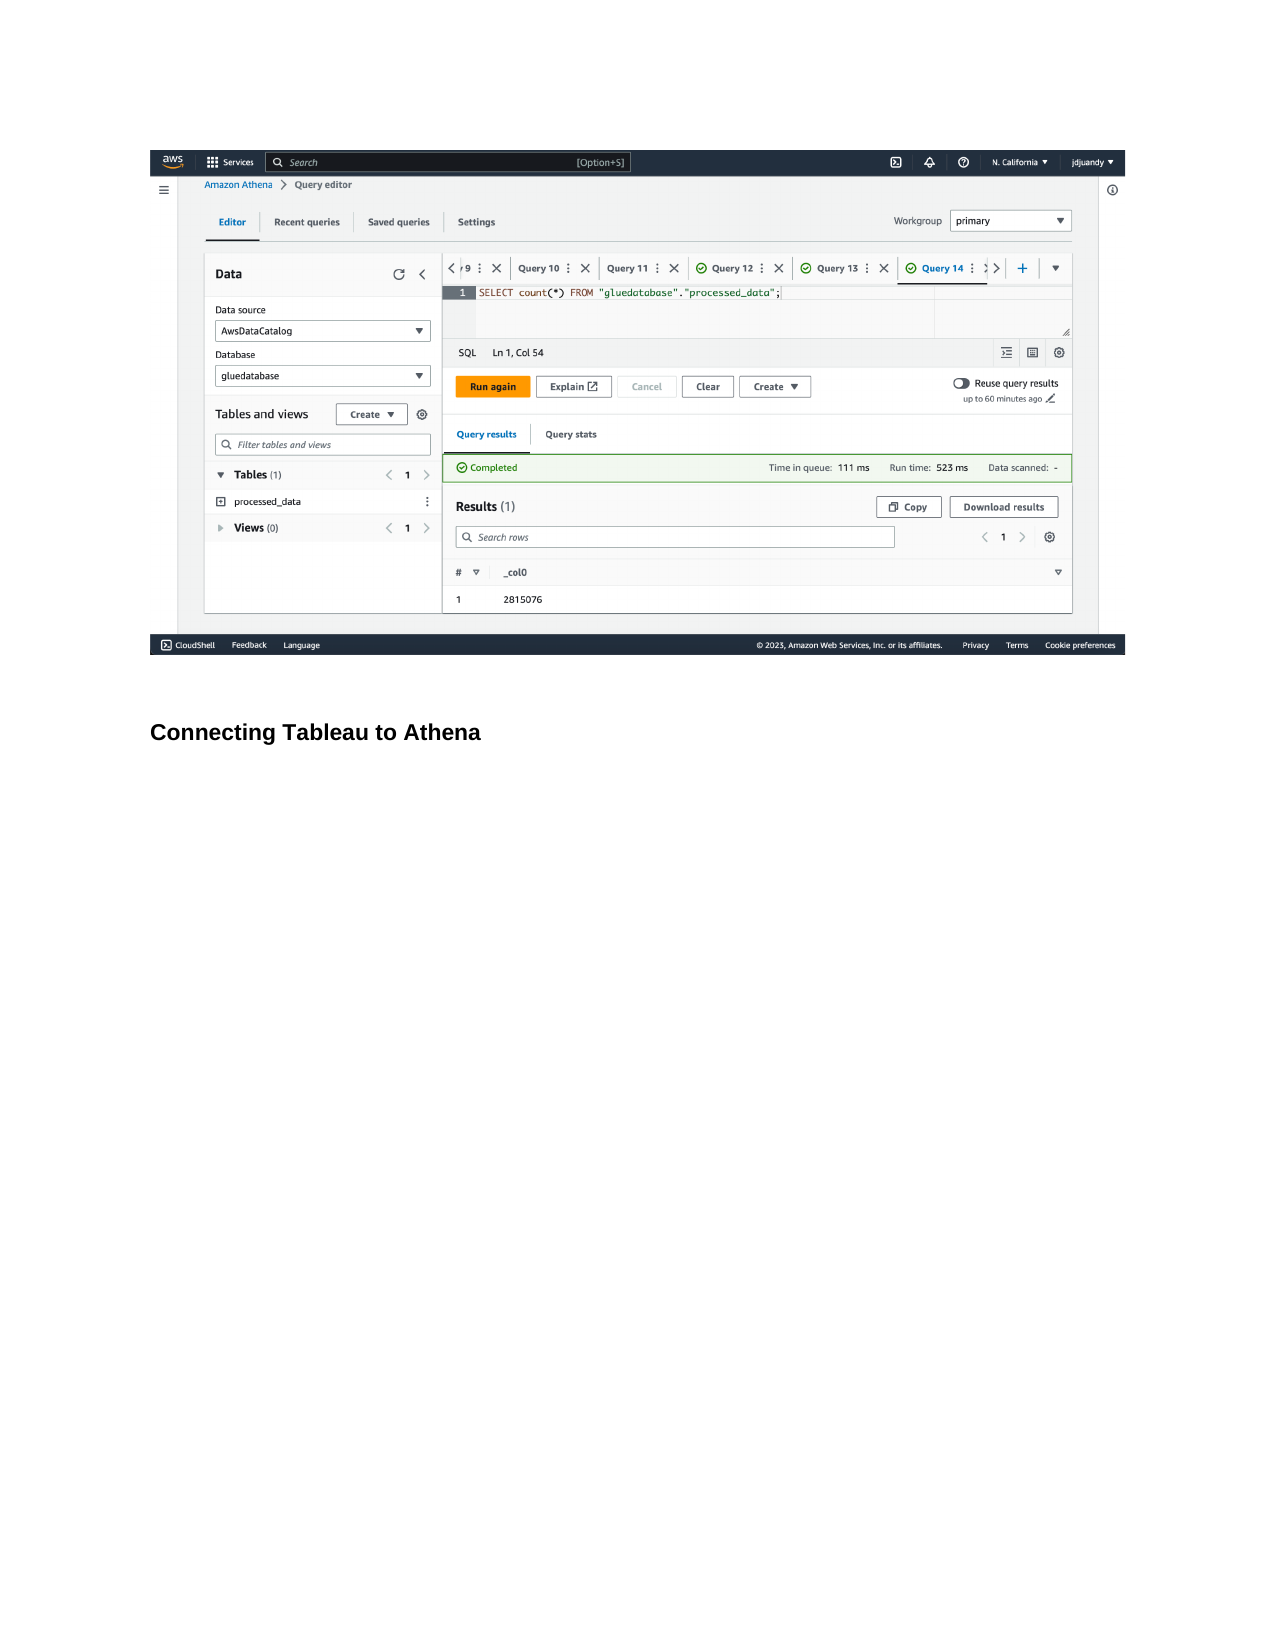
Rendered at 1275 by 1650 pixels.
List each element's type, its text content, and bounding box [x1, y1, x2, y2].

picture [150, 150, 1125, 655]
text Connecting Tableau to Athena [150, 718, 1125, 745]
